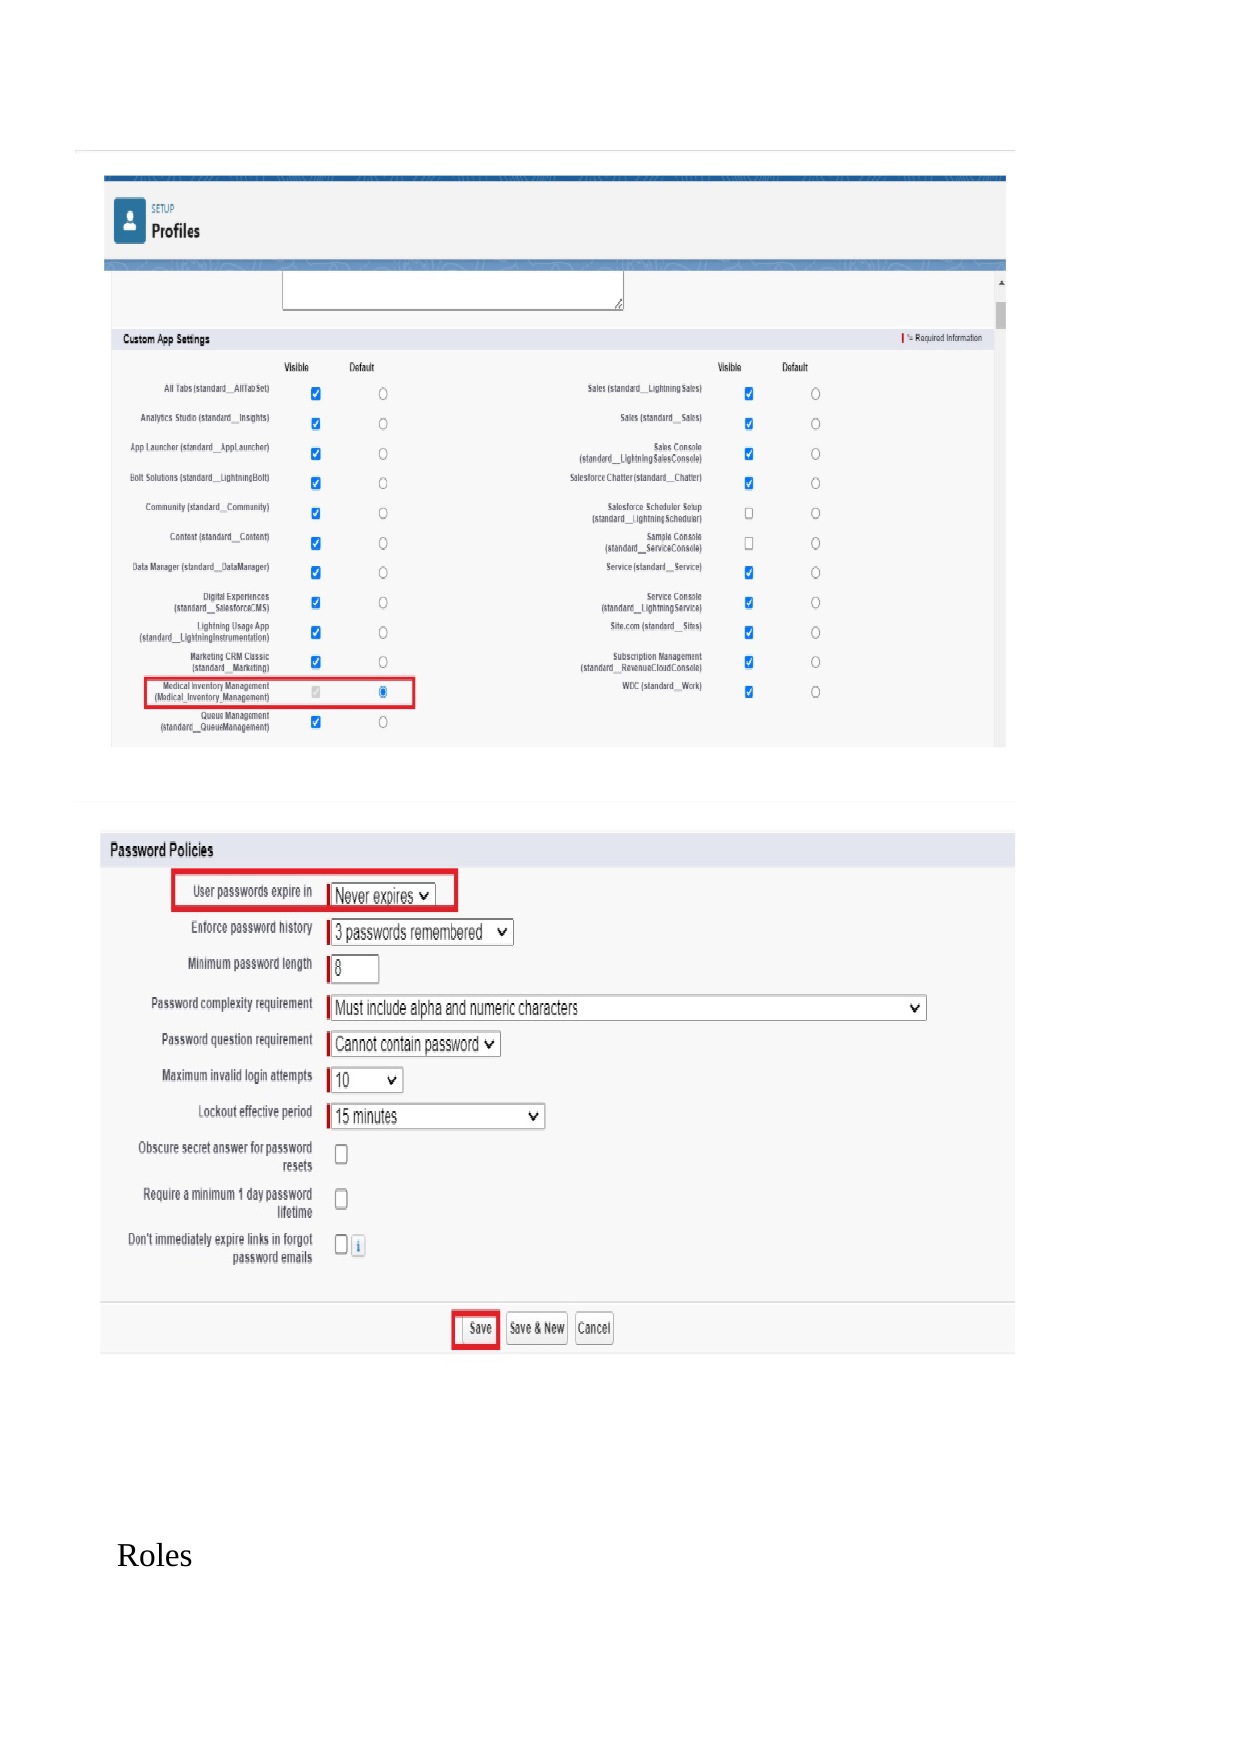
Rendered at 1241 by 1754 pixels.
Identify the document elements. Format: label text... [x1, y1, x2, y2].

text Roles [75, 1535, 1090, 1574]
picture [75, 150, 1016, 754]
picture [75, 801, 1016, 1400]
